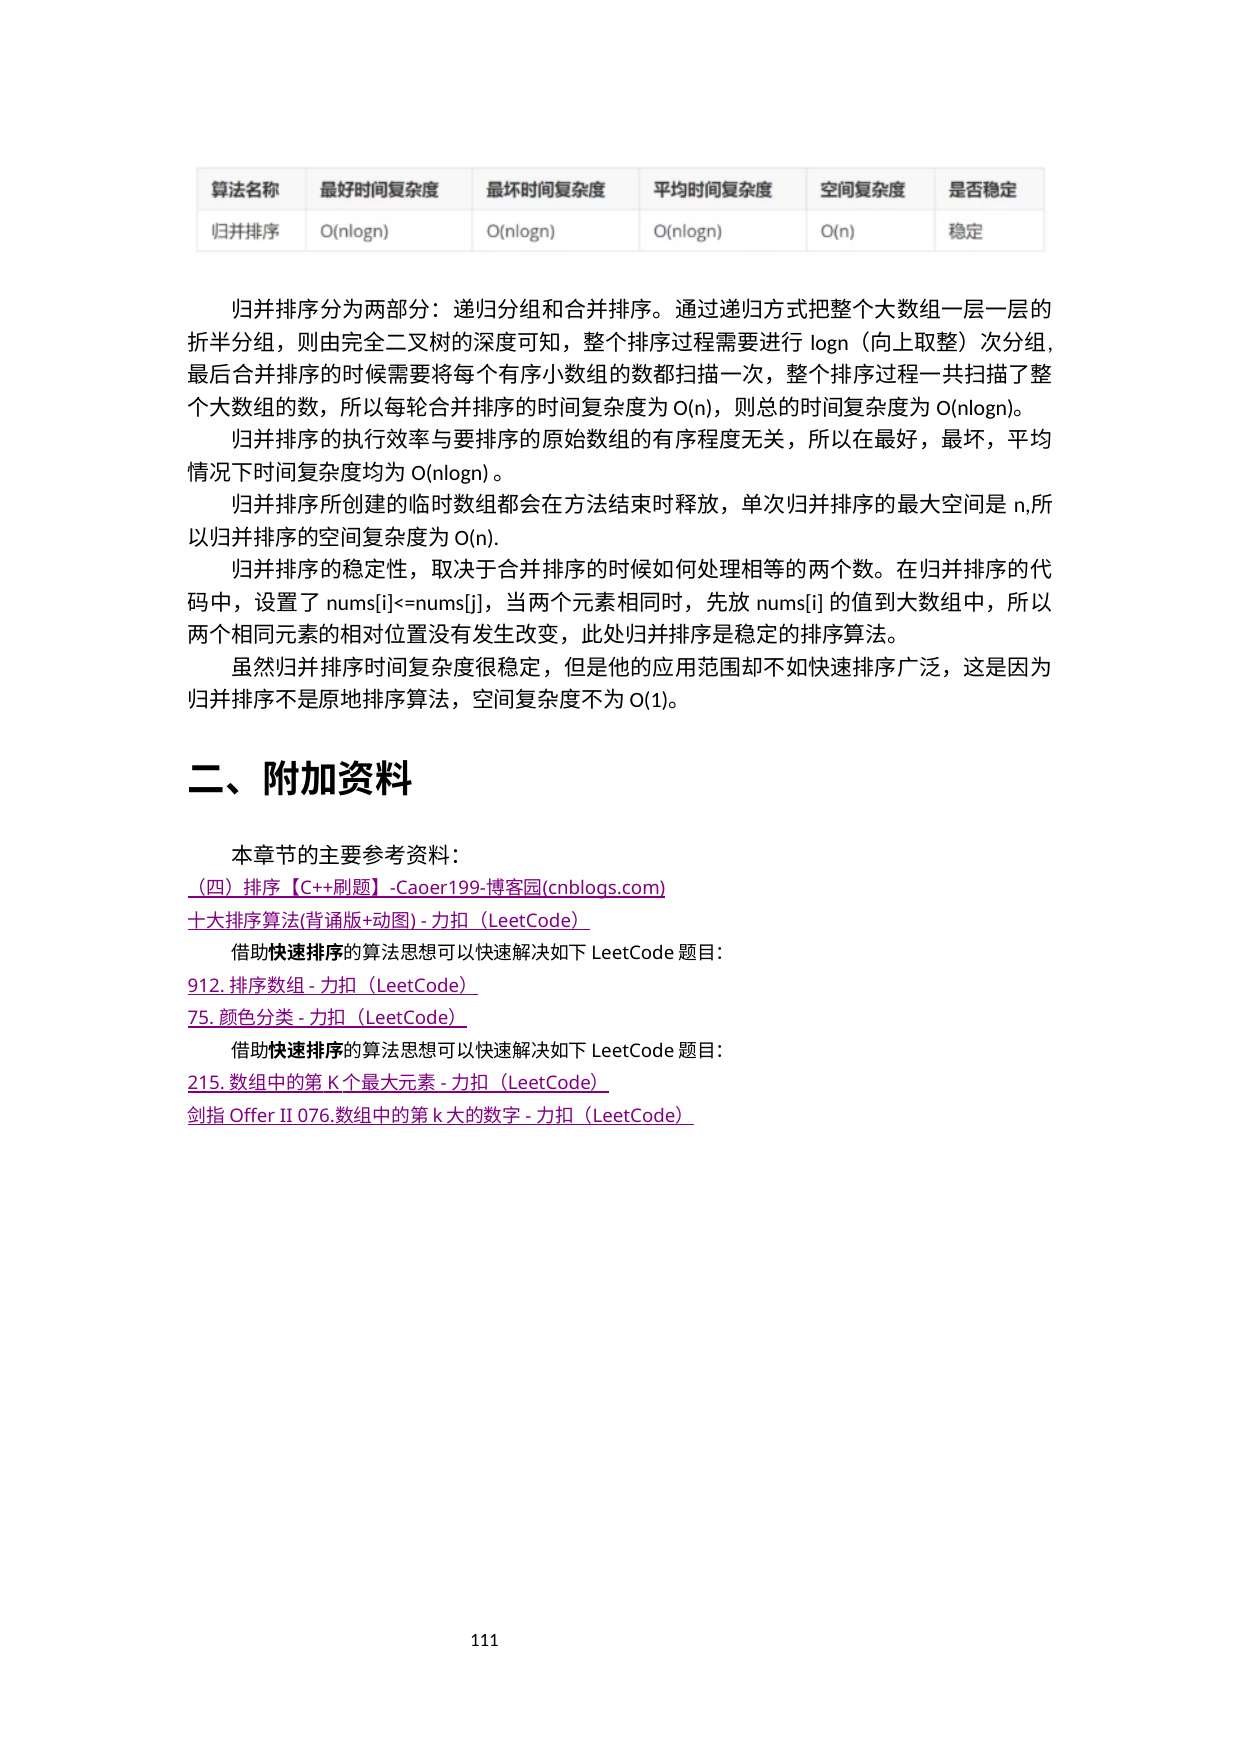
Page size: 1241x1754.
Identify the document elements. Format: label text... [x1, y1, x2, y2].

list （四）排序【C++刷题】-Caoer199-博客园(cnblogs.com) [187, 870, 1053, 903]
list 剑指 Offer II 076.数组中的第k大的数字 - 力扣（LeetCode） [187, 1098, 1053, 1130]
text 虽然归并排序时间复杂度很稳定，但是他的应用范围却不如快速排序广泛，这是因为归并排序不是原地排序算法，空间复杂度不为O(1)。 [187, 649, 1053, 714]
list 本章节的主要参考资料： [187, 838, 1053, 870]
text 归并排序所创建的临时数组都会在方法结束时释放，单次归并排序的最大空间是n,所以归并排序的空间复杂度为O(n). [187, 487, 1053, 552]
text 归并排序的稳定性，取决于合并排序的时候如何处理相等的两个数。在归并排序的代码中，设置了nums[i]<=nums[j]，当两个元素相同时，先放nums[i] 的值到大数组中，所以两个相同元素的相对位置没有发生改变，此处归并排序是稳定的排序算法。 [187, 552, 1053, 649]
subtitle 附加资料 [187, 744, 1053, 809]
text 归并排序分为两部分：递归分组和合并排序。通过递归方式把整个大数组一层一层的折半分组，则由完全二叉树的深度可知，整个排序过程需要进行logn（向上取整）次分组,最后合并排序的时候需要将每个有序小数组的数都扫描一次，整个排序过程一共扫描了整个大数组的数，所以每轮合并排序的时间复杂度为O(n)，则总的时间复杂度为 O(nlogn)。 [187, 292, 1053, 422]
picture [187, 162, 1052, 261]
list 借助快速排序的算法思想可以快速解决如下LeetCode题目： [187, 1033, 1053, 1065]
text 归并排序的执行效率与要排序的原始数组的有序程度无关，所以在最好，最坏，平均情况下时间复杂度均为 O(nlogn) 。 [187, 422, 1053, 487]
list 912. 排序数组 - 力扣（LeetCode） [187, 968, 1053, 1000]
list 75. 颜色分类 - 力扣（LeetCode） [187, 1000, 1053, 1033]
list 借助快速排序的算法思想可以快速解决如下LeetCode题目： [187, 935, 1053, 968]
list 十大排序算法(背诵版+动图) - 力扣（LeetCode） [187, 903, 1053, 935]
list 215. 数组中的第K个最大元素 - 力扣（LeetCode） [187, 1065, 1053, 1098]
